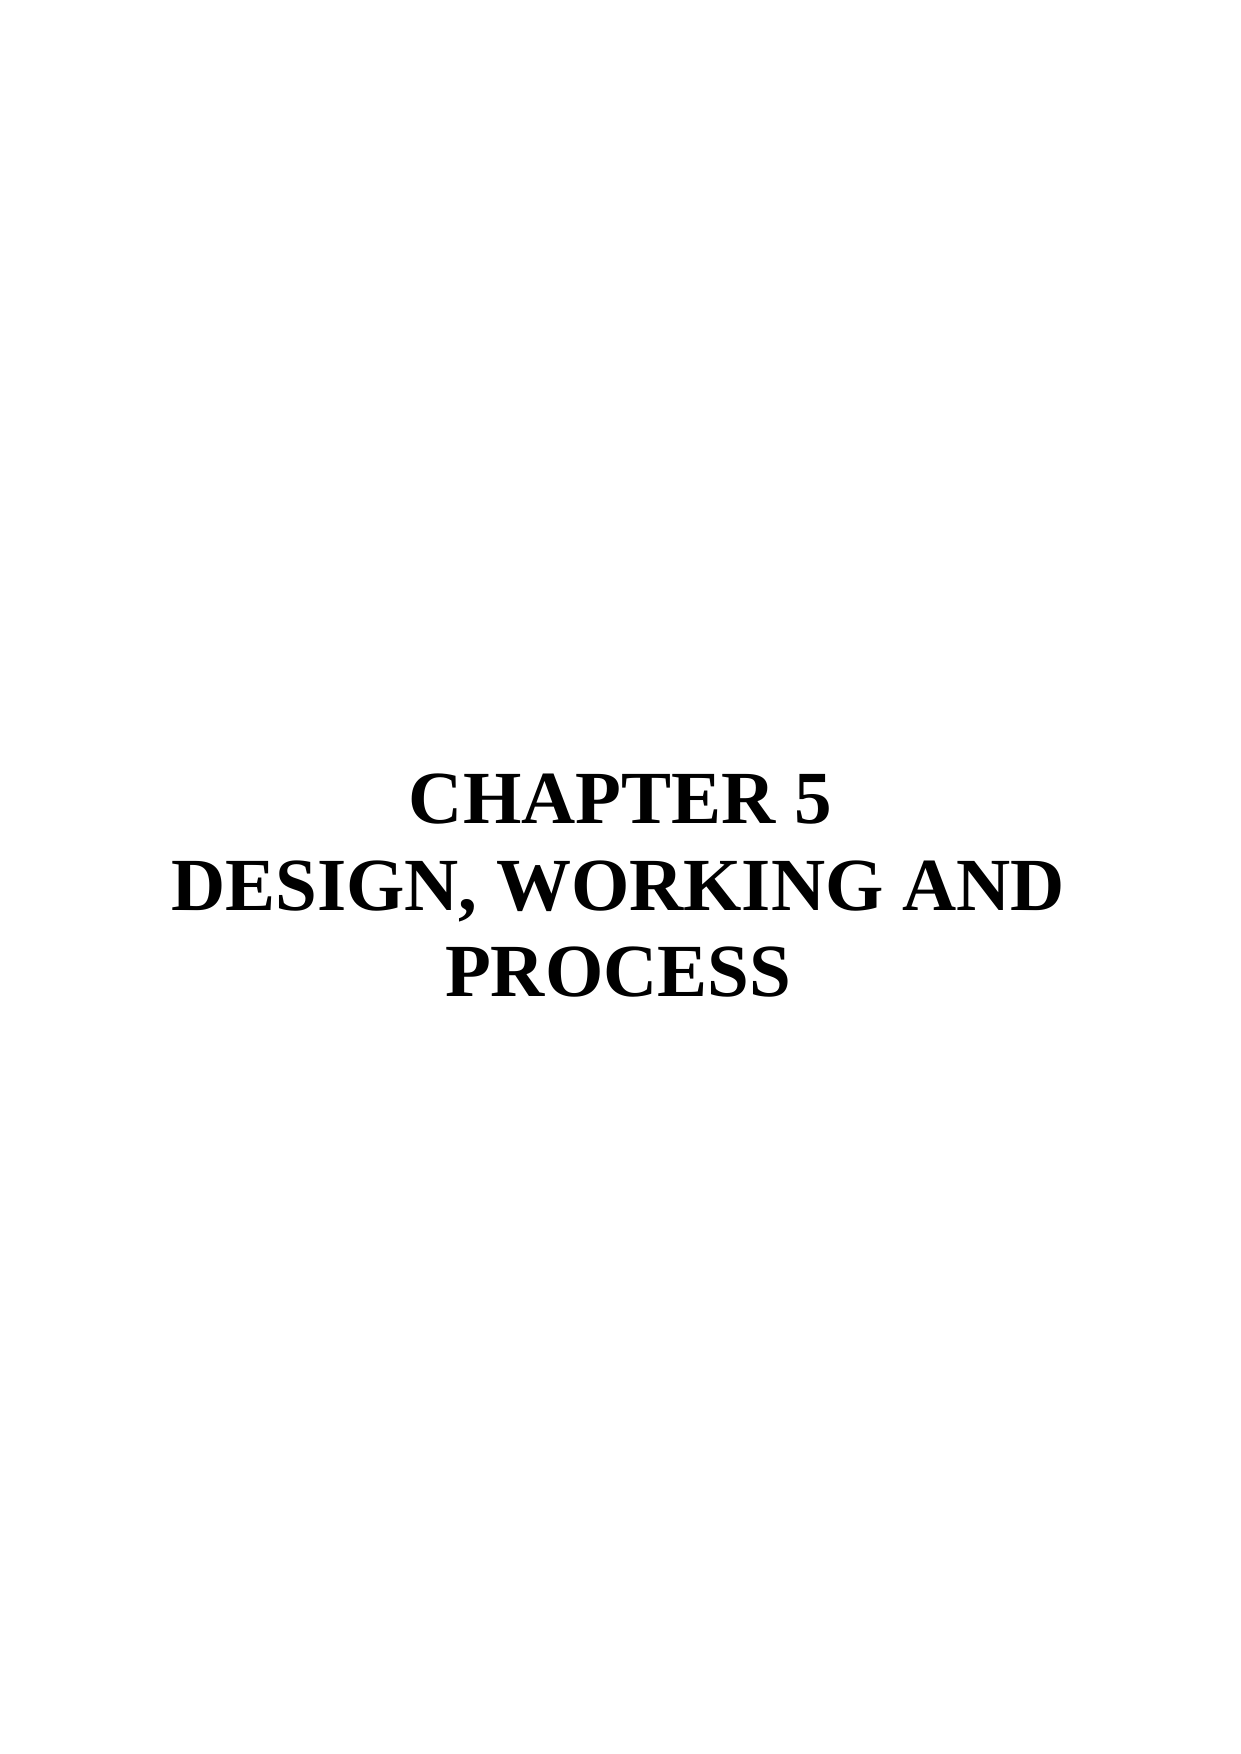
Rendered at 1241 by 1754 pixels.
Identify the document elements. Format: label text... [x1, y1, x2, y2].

text DESIGN, WORKING AND PROCESS [0, 840, 1235, 1012]
text CHAPTER 5 [187, 754, 1053, 840]
